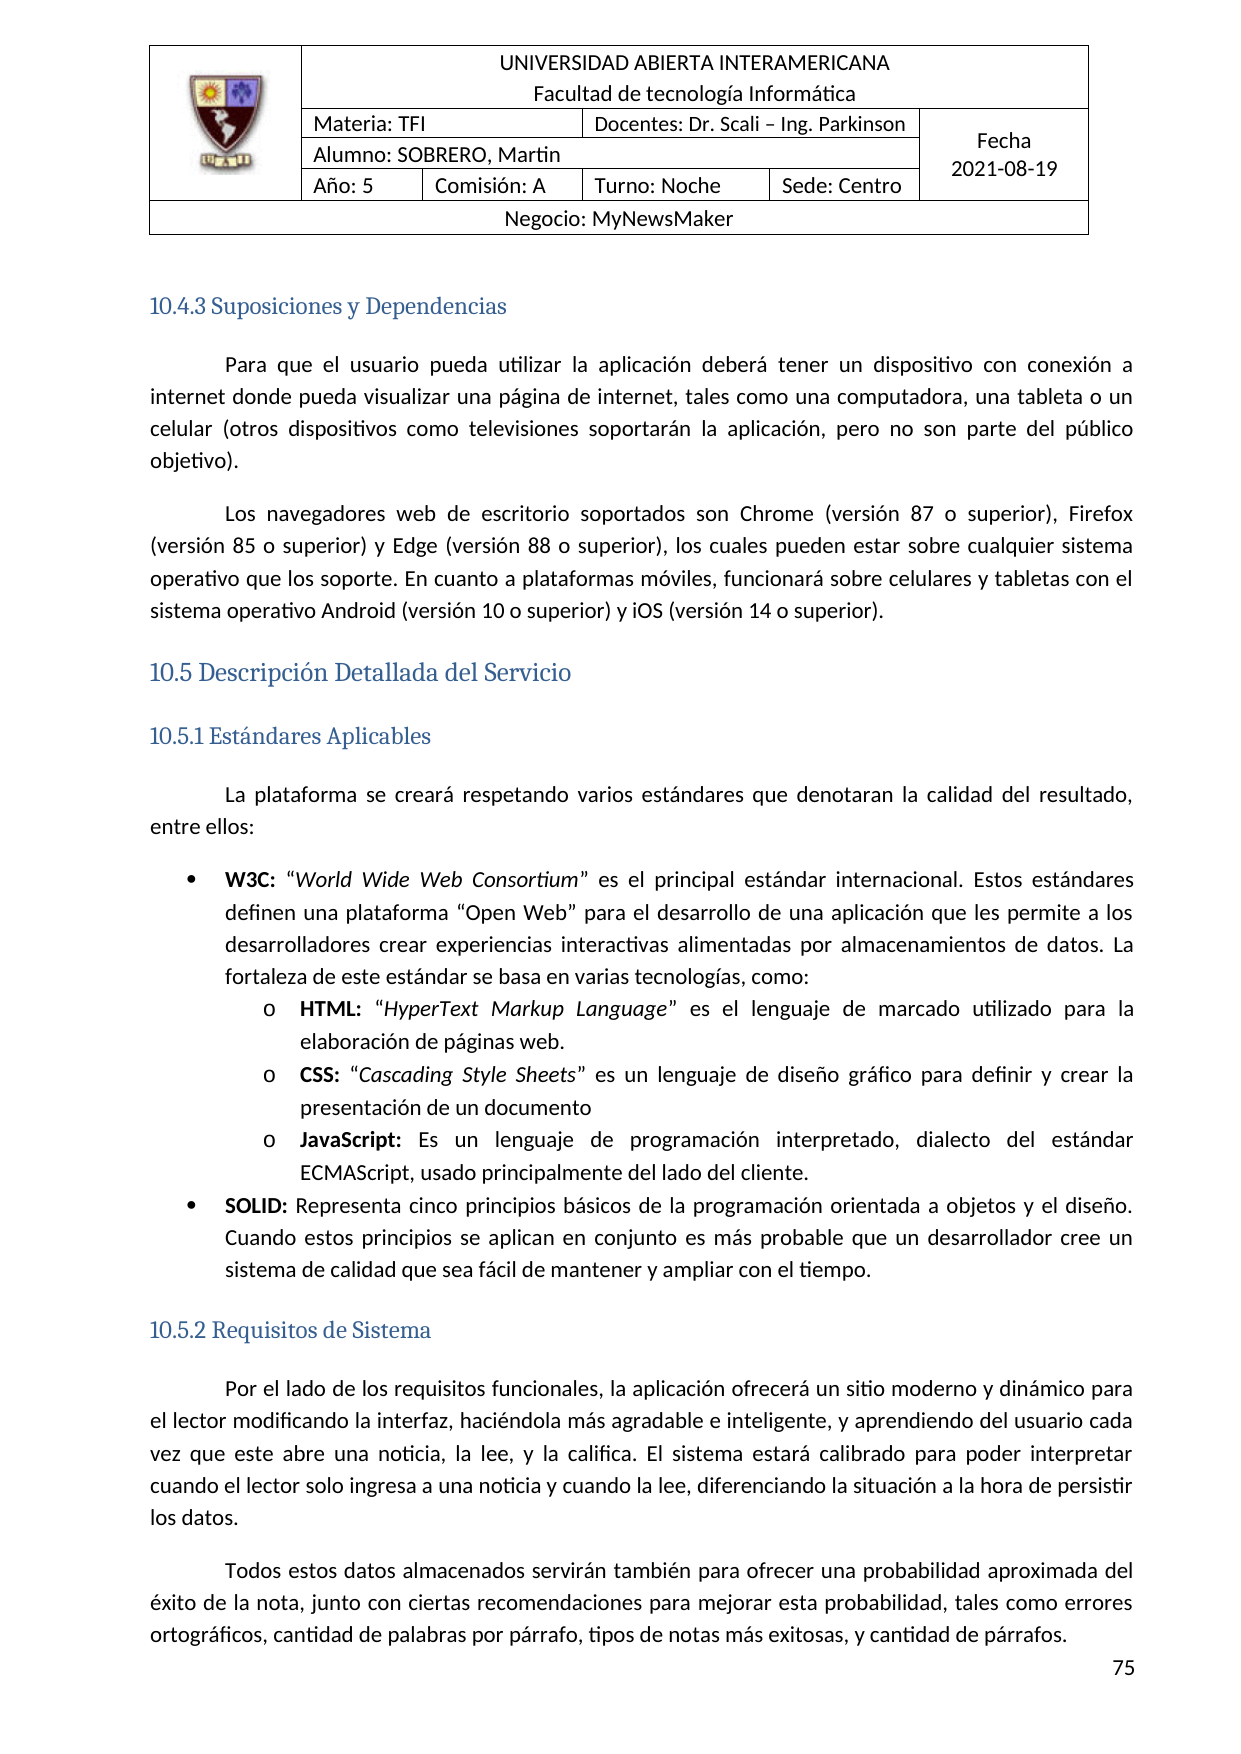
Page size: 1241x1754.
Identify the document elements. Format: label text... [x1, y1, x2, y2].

text La plataforma se creará respetando varios estándares que denotaran la calidad del resultado, entre ellos: [150, 780, 1135, 840]
list CSS: “Cascading Style Sheets” es un lenguaje de diseño gráfico para definir y crear la presentación de un documento [262, 1060, 1135, 1121]
list JavaScript: Es un lenguaje de programación interpretado, dialecto del estándar ECMAScript, usado principalmente del lado del cliente. [262, 1125, 1135, 1187]
text Para que el usuario pueda utilizar la aplicación deberá tener un dispositivo con conexión a internet donde pueda visualizar una página de internet, tales como una computadora, una tableta o un celular (otros dispositivos como televisiones soportarán la aplicación, pero no son parte del público objetivo). [150, 350, 1135, 474]
text Por el lado de los requisitos funcionales, la aplicación ofrecerá un sitio moderno y dinámico para el lector modificando la interfaz, haciéndola más agradable e inteligente, y aprendiendo del usuario cada vez que este abre una noticia, la lee, y la califica. El sistema estará calibrado para poder interpretar cuando el lector solo ingresa a una noticia y cuando la lee, diferenciando la situación a la hora de persistir los datos. [150, 1374, 1135, 1531]
subtitle 10.5.2 Requisitos de Sistema [150, 1316, 1135, 1345]
subtitle 10.5 Descripción Detallada del Servicio [150, 657, 1135, 688]
text Los navegadores web de escritorio soportados son Chrome (versión 87 o superior), Firefox (versión 85 o superior) y Edge (versión 88 o superior), los cuales pueden estar sobre cualquier sistema operativo que los soporte. En cuanto a plataformas móviles, funcionará sobre celulares y tabletas con el sistema operativo Android (versión 10 o superior) y iOS (versión 14 o superior). [150, 499, 1135, 624]
list HTML: “HyperText Markup Language” es el lenguaje de marcado utilizado para la elaboración de páginas web. [262, 994, 1135, 1056]
picture [175, 67, 276, 180]
text Todos estos datos almacenados servirán también para ofrecer una probabilidad aproximada del éxito de la nota, junto con ciertas recomendaciones para mejorar esta probabilidad, tales como errores ortográficos, cantidad de palabras por párrafo, tipos de notas más exitosas, y cantidad de párrafos. [150, 1556, 1135, 1649]
list SOLID: Representa cinco principios básicos de la programación orientada a objetos y el diseño. Cuando estos principios se aplican en conjunto es más probable que un desarrollador cree un sistema de calidad que sea fácil de mantener y ampliar con el tiempo. [187, 1191, 1135, 1283]
subtitle 10.5.1 Estándares Aplicables [150, 722, 1135, 751]
subtitle 10.4.3 Suposiciones y Dependencias [150, 292, 1135, 321]
list W3C: “World Wide Web Consortium” es el principal estándar internacional. Estos estándares definen una plataforma “Open Web” para el desarrollo de una aplicación que les permite a los desarrolladores crear experiencias interactivas alimentadas por almacenamientos de datos. La fortaleza de este estándar se basa en varias tecnologías, como: [187, 865, 1135, 990]
